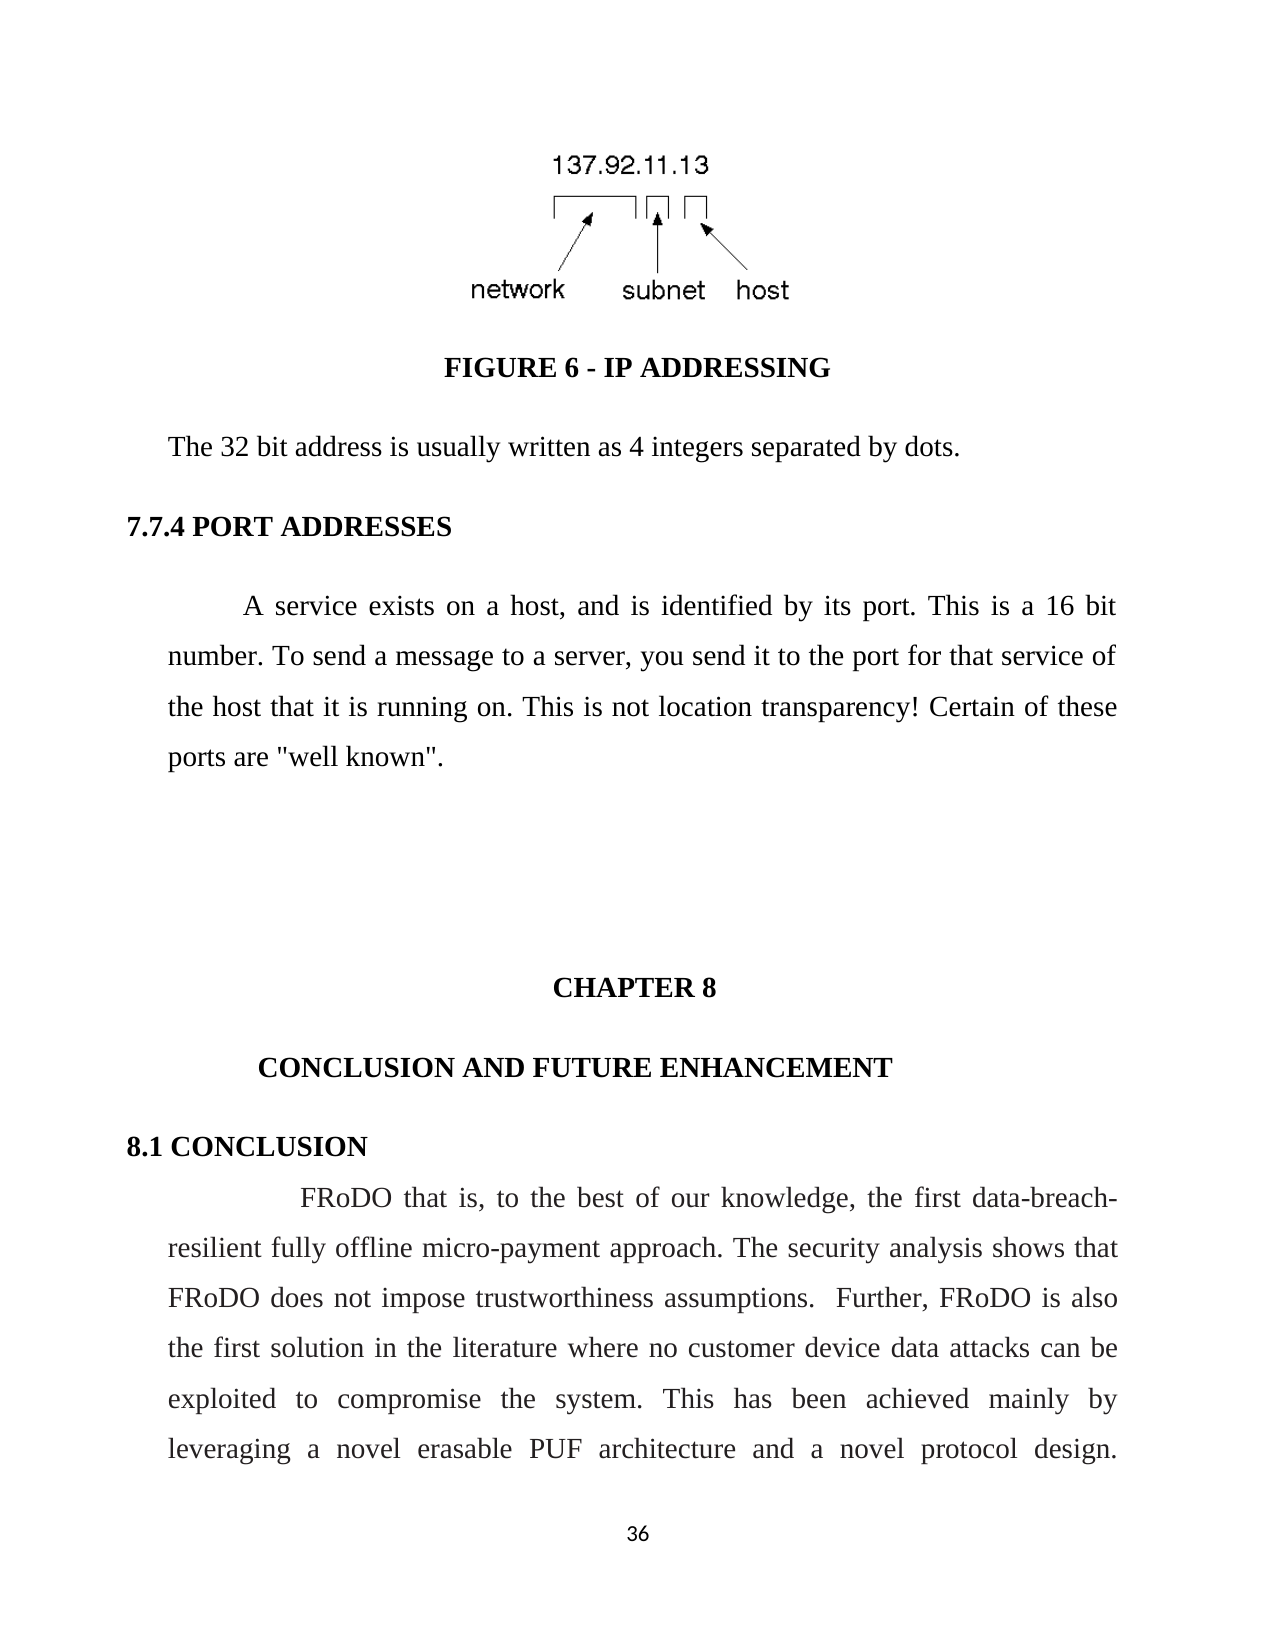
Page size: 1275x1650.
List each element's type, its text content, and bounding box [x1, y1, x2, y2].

picture [458, 150, 817, 307]
subtitle 7.7.4 PORT ADDRESSES [126, 509, 1119, 542]
text The 32 bit address is usually written as 4 integers separated by dots. [168, 429, 1119, 463]
text CHAPTER 8 [150, 970, 1119, 1004]
text CONCLUSION AND FUTURE ENHANCEMENT [168, 1050, 1119, 1083]
text A service exists on a host, and is identified by its port. This is a 16 bit number. To send a message to a server, you send it to the port for that service of the host that it is running on. This is not location transparency! Certain of these ports are "well known". [168, 588, 1119, 773]
text 8.1 CONCLUSION [126, 1129, 1119, 1163]
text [168, 1180, 1119, 1465]
text FIGURE 6 - IP ADDRESSING [150, 350, 1125, 383]
